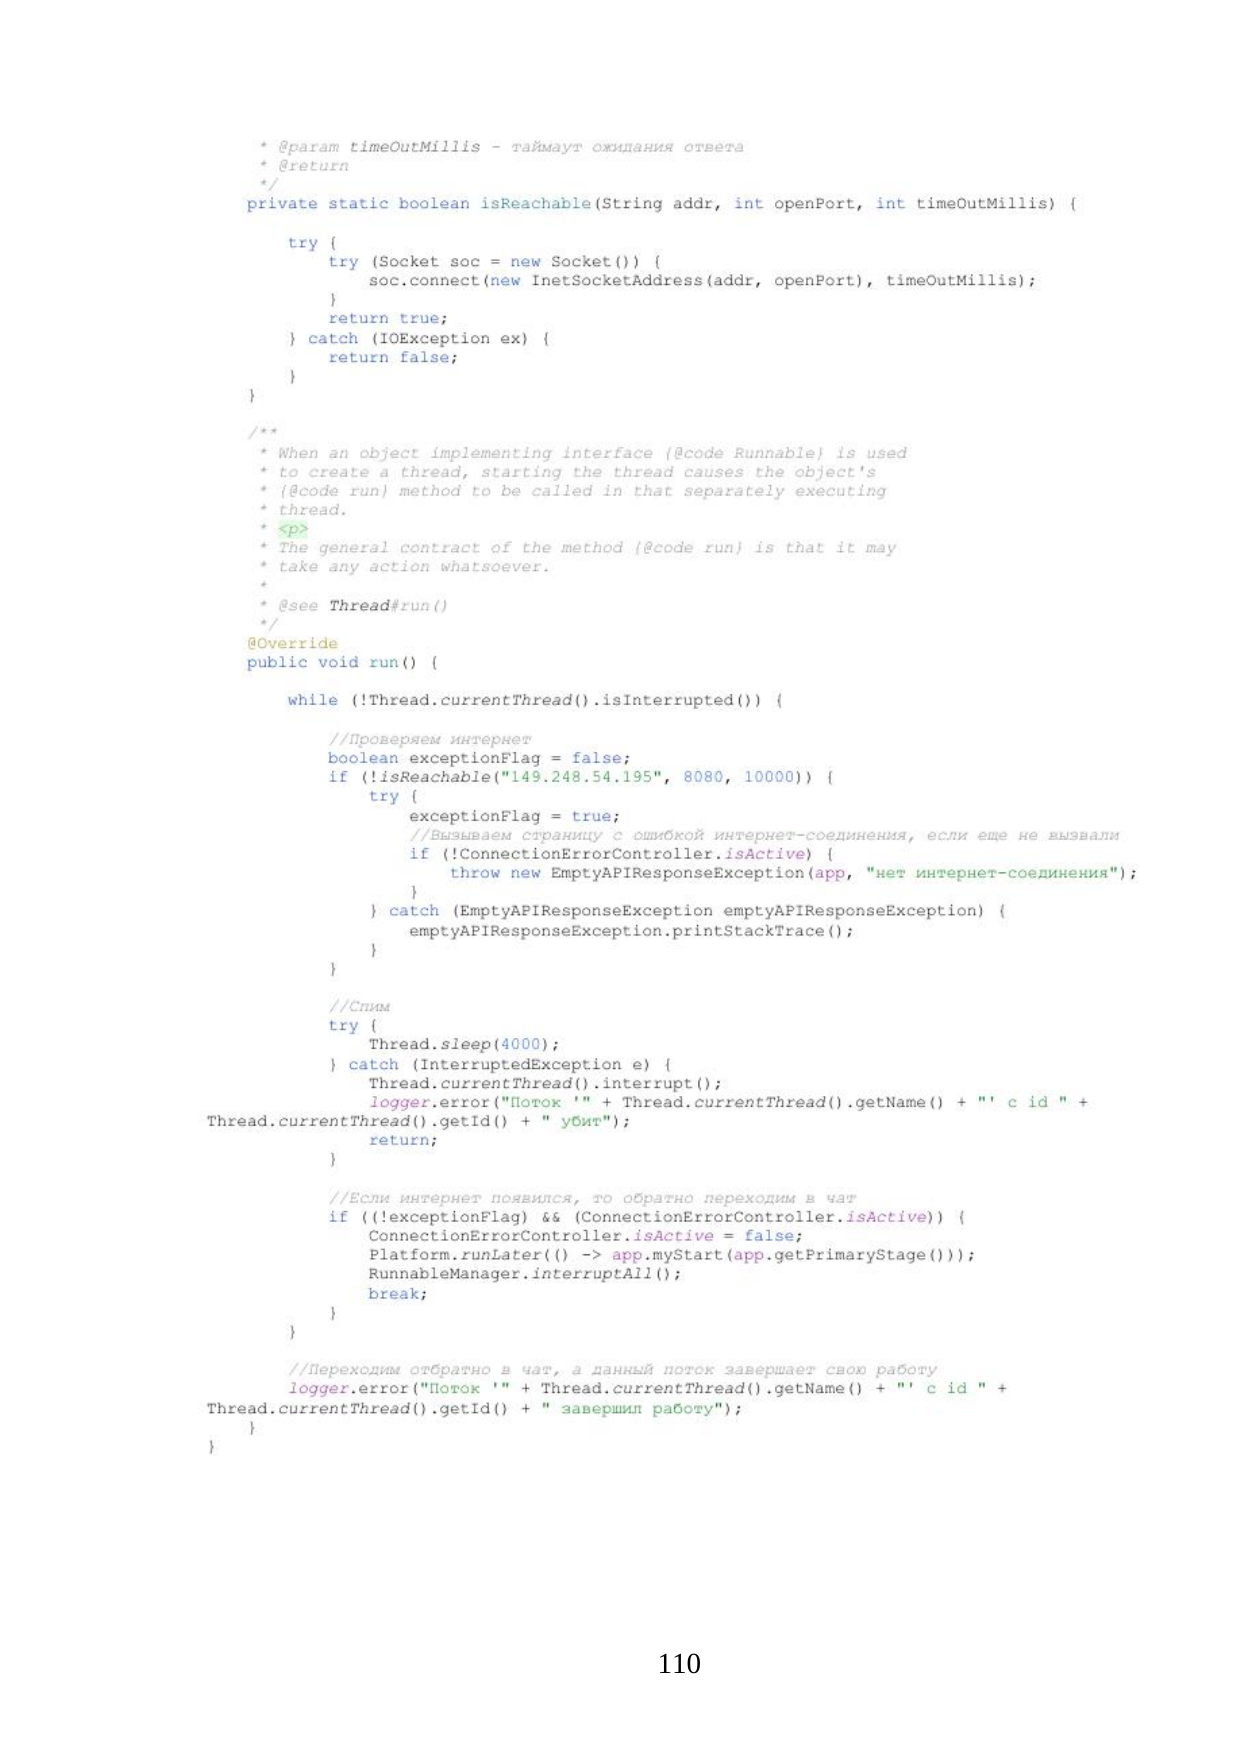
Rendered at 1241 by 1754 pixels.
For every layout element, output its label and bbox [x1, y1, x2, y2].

picture [177, 118, 1182, 1539]
